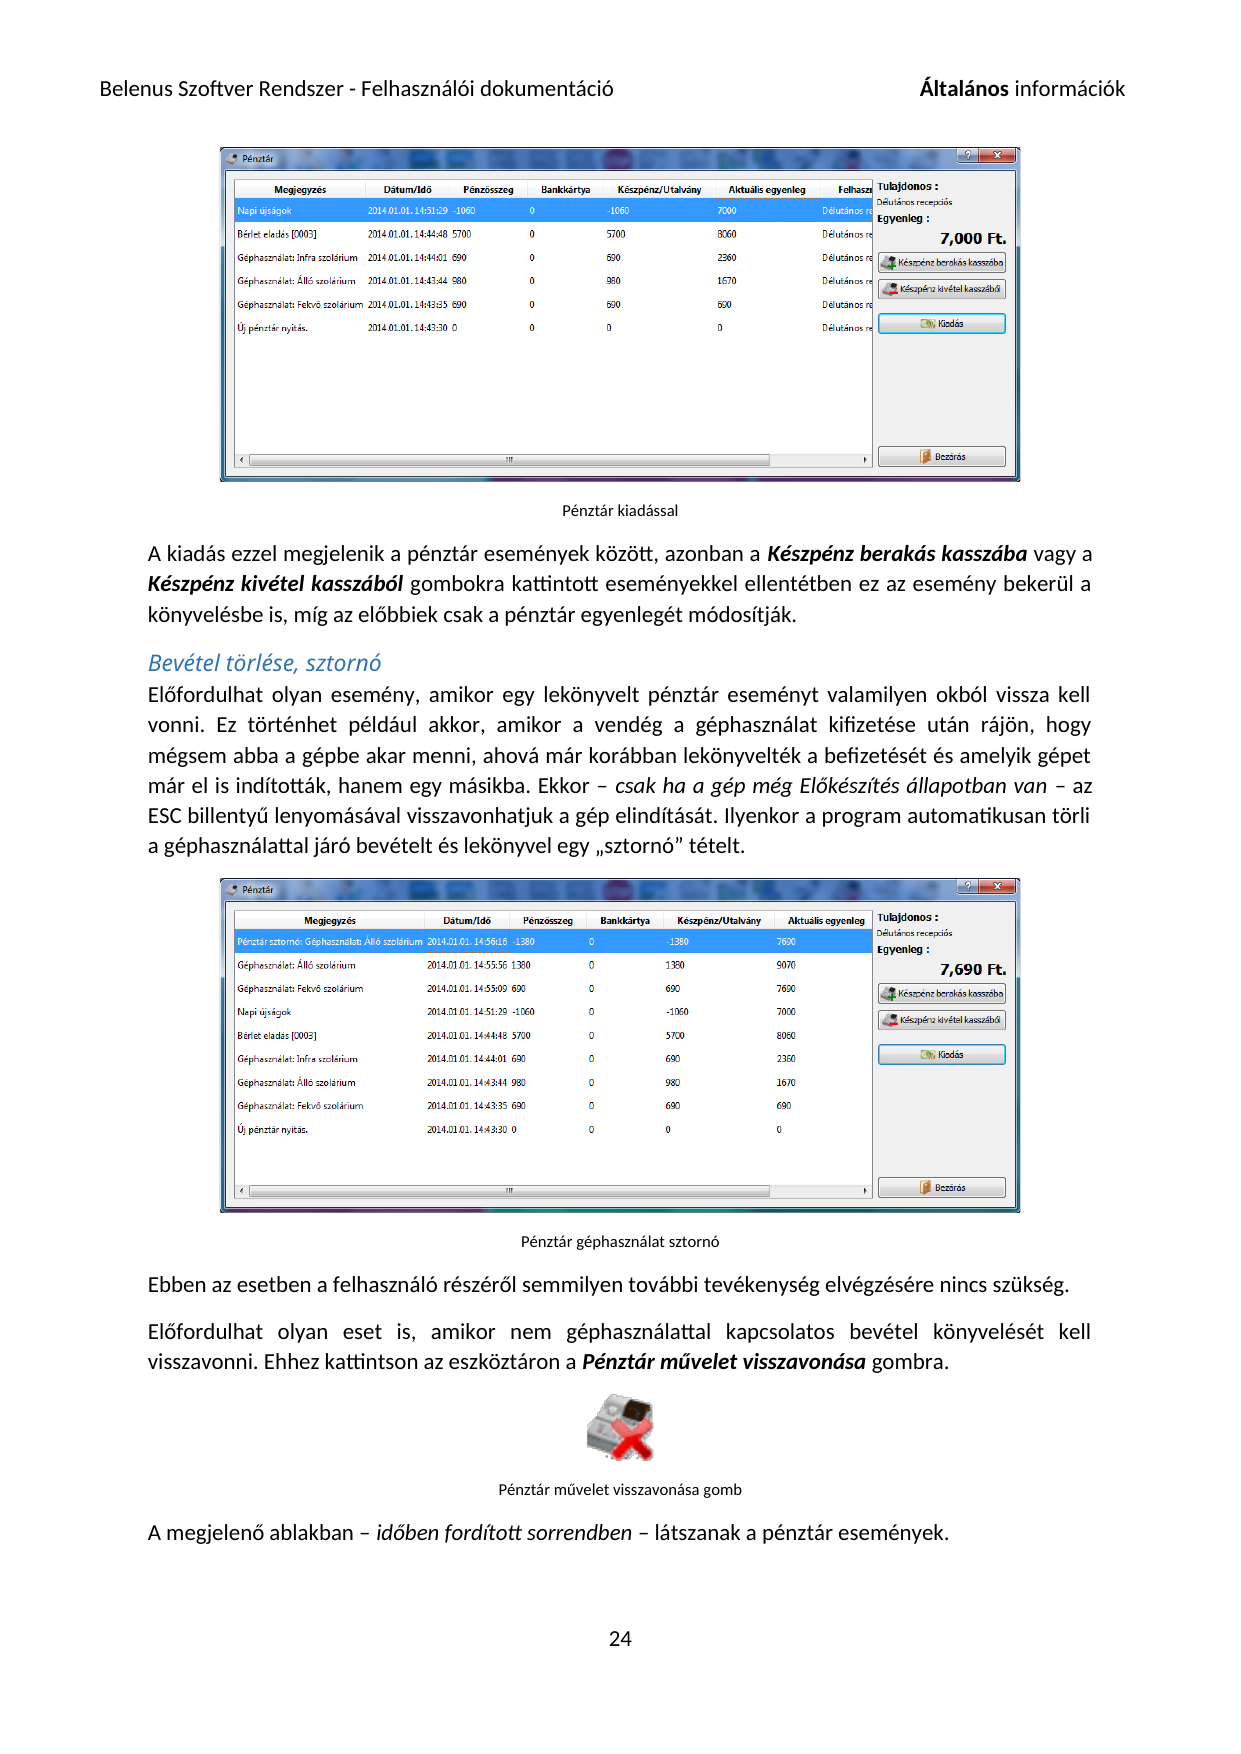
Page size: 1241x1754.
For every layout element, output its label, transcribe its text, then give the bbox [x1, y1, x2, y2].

picture [219, 147, 1021, 482]
text A megjelenő ablakban – időben fordított sorrendben – látszanak a pénztár események. [148, 1518, 1093, 1546]
text Előfordulhat olyan esemény, amikor egy lekönyvelt pénztár eseményt valamilyen okból vissza kell vonni. Ez történhet például akkor, amikor a vendég a géphasználat kifizetése után rájön, hogy mégsem abba a gépbe akar menni, ahová már korábban lekönyvelték a befizetését és amelyik gépet már el is indították, hanem egy másikba. Ekkor – csak ha a gép még Előkészítés állapotban van – az ESC billentyű lenyomásával visszavonhatjuk a gép elindítását. Ilyenkor a program automatikusan törli a géphasználattal járó bevételt és lekönyvel egy „sztornó” tételt. [148, 680, 1093, 859]
text Ebben az esetben a felhasználó részéről semmilyen további tevékenység elvégzésére nincs szükség. [148, 1270, 1093, 1298]
subtitle Bevétel törlése, sztornó [148, 647, 1093, 678]
text Pénztár művelet visszavonása gomb [148, 1479, 1093, 1500]
text A kiadás ezzel megjelenik a pénztár események között, azonban a Készpénz berakás kasszába vagy a Készpénz kivétel kasszából gombokra kattintott eseményekkel ellentétben ez az esemény bekerül a könyvelésbe is, míg az előbbiek csak a pénztár egyenlegét módosítják. [148, 539, 1093, 628]
picture [219, 878, 1021, 1213]
text Előfordulhat olyan eset is, amikor nem géphasználattal kapcsolatos bevétel könyvelését kell visszavonni. Ehhez kattintson az eszköztáron a Pénztár művelet visszavonása gombra. [148, 1317, 1093, 1375]
text Pénztár géphasználat sztornó [148, 1231, 1093, 1252]
picture [586, 1393, 654, 1461]
text Pénztár kiadással [148, 501, 1093, 521]
